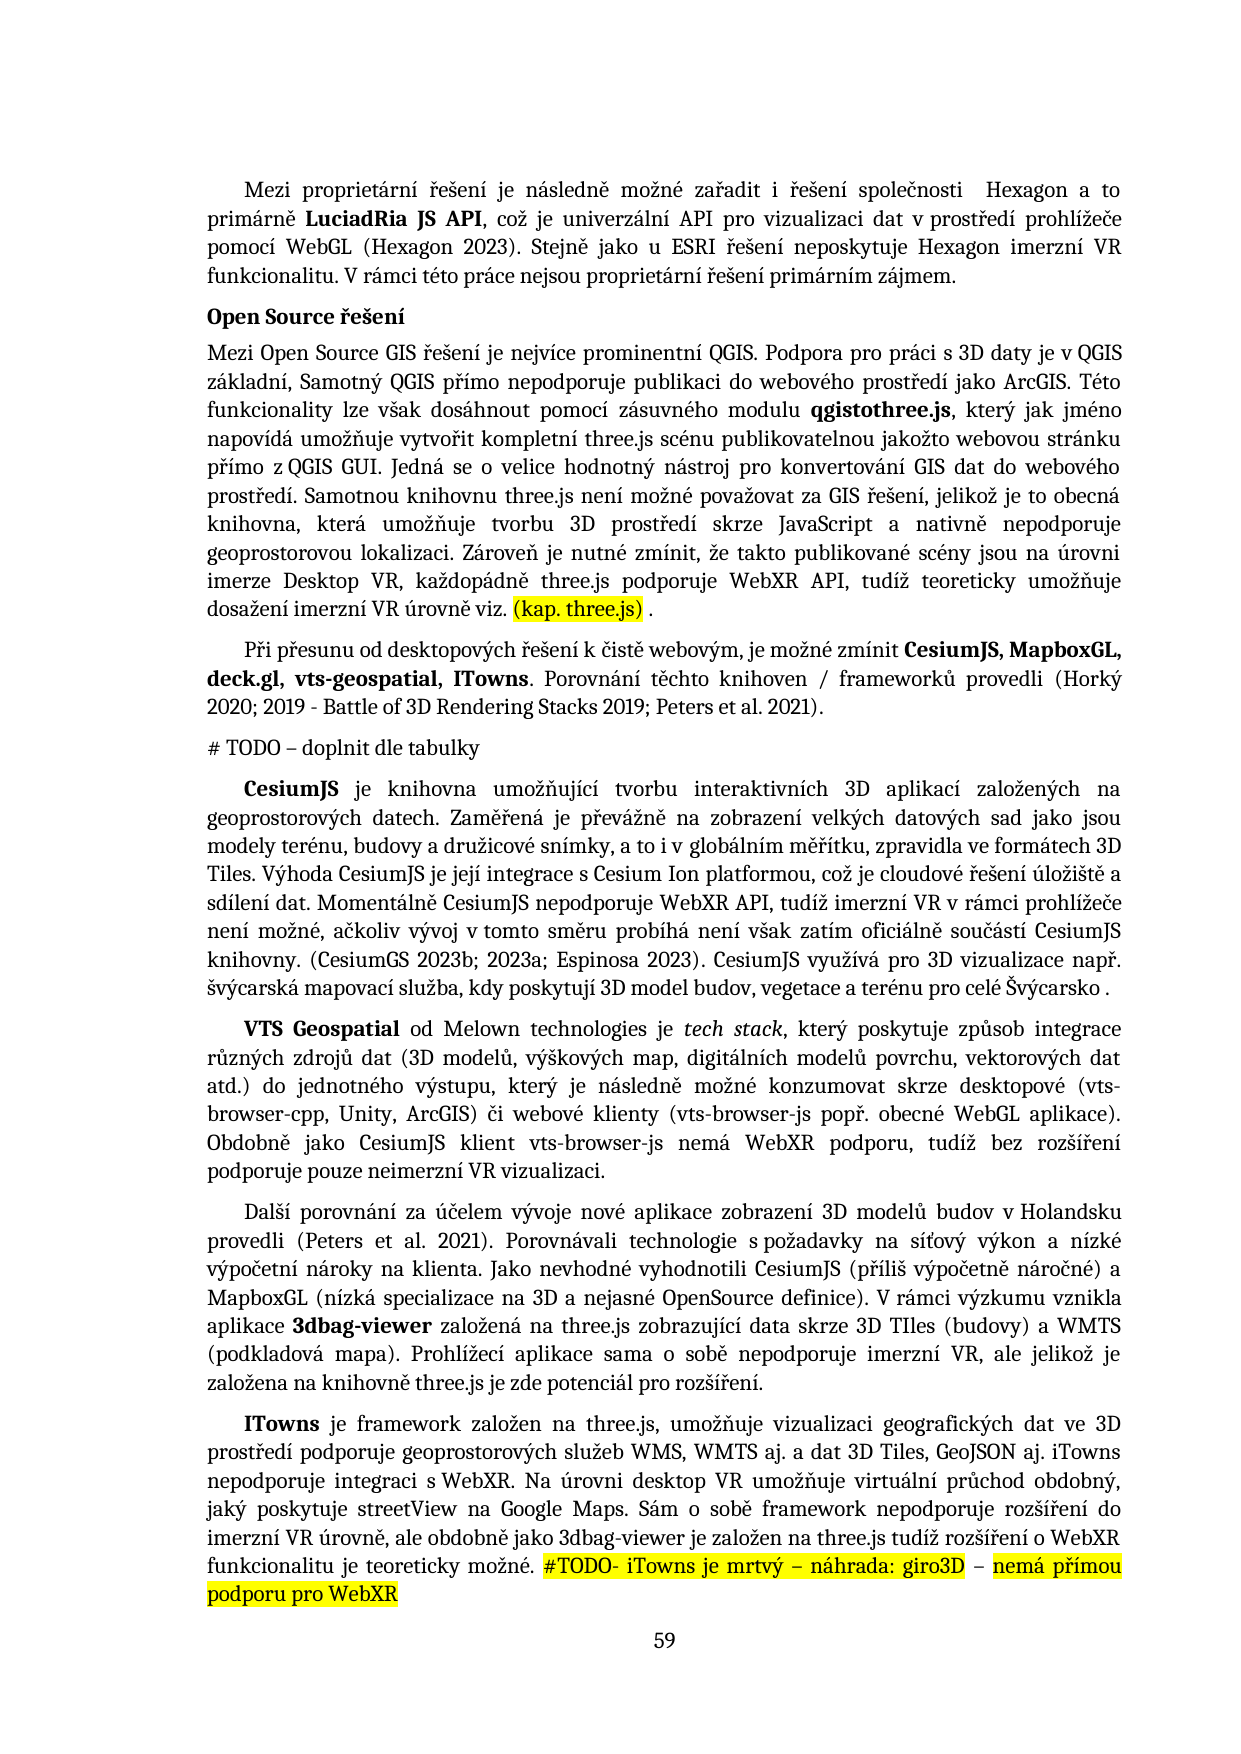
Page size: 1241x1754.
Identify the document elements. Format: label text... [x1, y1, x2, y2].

text Další porovnání za účelem vývoje nové aplikace zobrazení 3D modelů budov v Holandsku provedli (Peters et al. 2021). Porovnávali technologie s požadavky na síťový výkon a nízké výpočetní nároky na klienta. Jako nevhodné vyhodnotili CesiumJS (příliš výpočetně náročné) a MapboxGL (nízká specializace na 3D a nejasné OpenSource definice). V rámci výzkumu vznikla aplikace 3dbag-viewer založená na three.js zobrazující data skrze 3D TIles (budovy) a WMTS (podkladová mapa). Prohlížecí aplikace sama o sobě nepodporuje imerzní VR, ale jelikož je založena na knihovně three.js je zde potenciál pro rozšíření. [207, 1199, 1122, 1396]
text ITowns je framework založen na three.js, umožňuje vizualizaci geografických dat ve 3D prostředí podporuje geoprostorových služeb WMS, WMTS aj. a dat 3D Tiles, GeoJSON aj. iTowns nepodporuje integraci s WebXR. Na úrovni desktop VR umožňuje virtuální průchod obdobný, jaký poskytuje streetView na Google Maps. Sám o sobě framework nepodporuje rozšíření do imerzní VR úrovně, ale obdobně jako 3dbag-viewer je založen na three.js tudíž rozšíření o WebXR funkcionalitu je teoreticky možné. #TODO- iTowns je mrtvý – náhrada: giro3D – nemá přímou podporu pro WebXR [207, 1411, 1122, 1607]
text Mezi Open Source GIS řešení je nejvíce prominentní QGIS. Podpora pro práci s 3D daty je v QGIS základní, Samotný QGIS přímo nepodporuje publikaci do webového prostředí jako ArcGIS. Této funkcionality lze však dosáhnout pomocí zásuvného modulu qgistothree.js, který jak jméno napovídá umožňuje vytvořit kompletní three.js scénu publikovatelnou jakožto webovou stránku přímo z QGIS GUI. Jedná se o velice hodnotný nástroj pro konvertování GIS dat do webového prostředí. Samotnou knihovnu three.js není možné považovat za GIS řešení, jelikož je to obecná knihovna, která umožňuje tvorbu 3D prostředí skrze JavaScript a nativně nepodporuje geoprostorovou lokalizaci. Zároveň je nutné zmínit, že takto publikované scény jsou na úrovni imerze Desktop VR, každopádně three.js podporuje WebXR API, tudíž teoreticky umožňuje dosažení imerzní VR úrovně viz. (kap. three.js) . [207, 340, 1122, 622]
text CesiumJS je knihovna umožňující tvorbu interaktivních 3D aplikací založených na geoprostorových datech. Zaměřená je převážně na zobrazení velkých datových sad jako jsou modely terénu, budovy a družicové snímky, a to i v globálním měřítku, zpravidla ve formátech 3D Tiles. Výhoda CesiumJS je její integrace s Cesium Ion platformou, což je cloudové řešení úložiště a sdílení dat. Momentálně CesiumJS nepodporuje WebXR API, tudíž imerzní VR v rámci prohlížeče není možné, ačkoliv vývoj v tomto směru probíhá není však zatím oficiálně součástí CesiumJS knihovny. (CesiumGS 2023b; 2023a; Espinosa 2023). CesiumJS využívá pro 3D vizualizace např. švýcarská mapovací služba, kdy poskytují 3D model budov, vegetace a terénu pro celé Švýcarsko . [207, 776, 1122, 1001]
text Při přesunu od desktopových řešení k čistě webovým, je možné zmínit CesiumJS, MapboxGL, deck.gl, vts-geospatial, ITowns. Porovnání těchto knihoven / frameworků provedli (Horký 2020; 2019 - Battle of 3D Rendering Stacks 2019; Peters et al. 2021). [207, 637, 1122, 720]
text VTS Geospatial od Melown technologies je tech stack, který poskytuje způsob integrace různých zdrojů dat (3D modelů, výškových map, digitálních modelů povrchu, vektorových dat atd.) do jednotného výstupu, který je následně možné konzumovat skrze desktopové (vts-browser-cpp, Unity, ArcGIS) či webové klienty (vts-browser-js popř. obecné WebGL aplikace). Obdobně jako CesiumJS klient vts-browser-js nemá WebXR podporu, tudíž bez rozšíření podporuje pouze neimerzní VR vizualizaci. [207, 1016, 1122, 1184]
text # TODO – doplnit dle tabulky [207, 735, 1122, 761]
text Open Source řešení [207, 303, 1122, 330]
text Mezi proprietární řešení je následně možné zařadit i řešení společnosti Hexagon a to primárně LuciadRia JS API, což je univerzální API pro vizualizaci dat v prostředí prohlížeče pomocí WebGL (Hexagon 2023). Stejně jako u ESRI řešení neposkytuje Hexagon imerzní VR funkcionalitu. V rámci této práce nejsou proprietární řešení primárním zájmem. [207, 177, 1122, 289]
